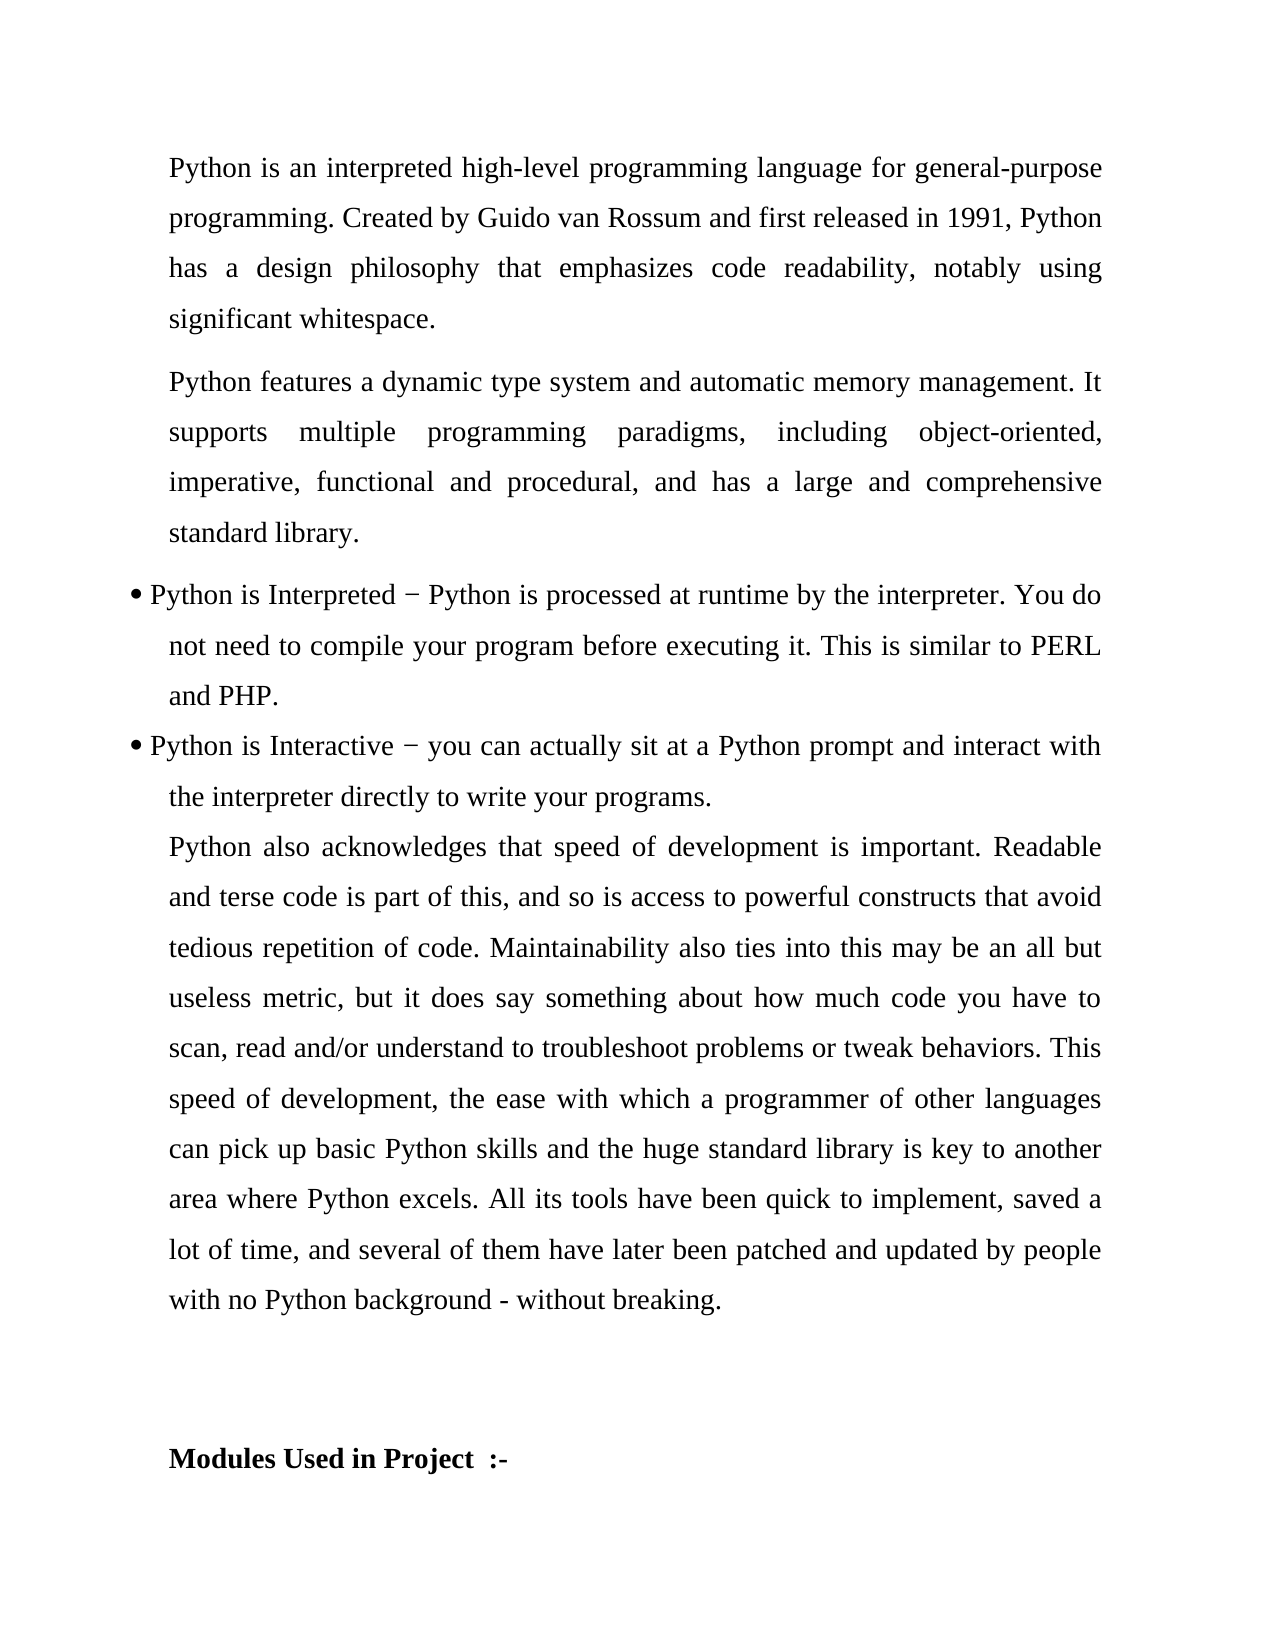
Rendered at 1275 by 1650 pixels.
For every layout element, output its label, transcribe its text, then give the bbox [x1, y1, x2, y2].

list Python is Interpreted − Python is processed at runtime by the interpreter. You do not need to compile your program before executing it. This is similar to PERL and PHP. [131, 577, 1103, 712]
list Python is Interactive − you can actually sit at a Python prompt and interact with the interpreter directly to write your programs. [131, 728, 1103, 812]
text Python is an interpreted high-level programming language for general-purpose programming. Created by Guido van Rossum and first released in 1991, Python has a design philosophy that emphasizes code readability, notably using significant whitespace. [169, 150, 1103, 334]
text Python also acknowledges that speed of development is important. Readable and terse code is part of this, and so is access to powerful constructs that avoid tedious repetition of code. Maintainability also ties into this may be an all but useless metric, but it does say something about how much code you have to scan, read and/or understand to troubleshoot problems or tweak behaviors. This speed of development, the ease with which a programmer of other languages can pick up basic Python skills and the huge standard library is key to another area where Python excels. All its tools have been quick to implement, saved a lot of time, and several of them have later been patched and updated by people with no Python background - without breaking. [169, 829, 1103, 1316]
text Python features a dynamic type system and automatic memory management. It supports multiple programming paradigms, including object-oriented, imperative, functional and procedural, and has a large and comprehensive standard library. [169, 364, 1103, 548]
text Modules Used in Project :- [169, 1441, 1103, 1474]
